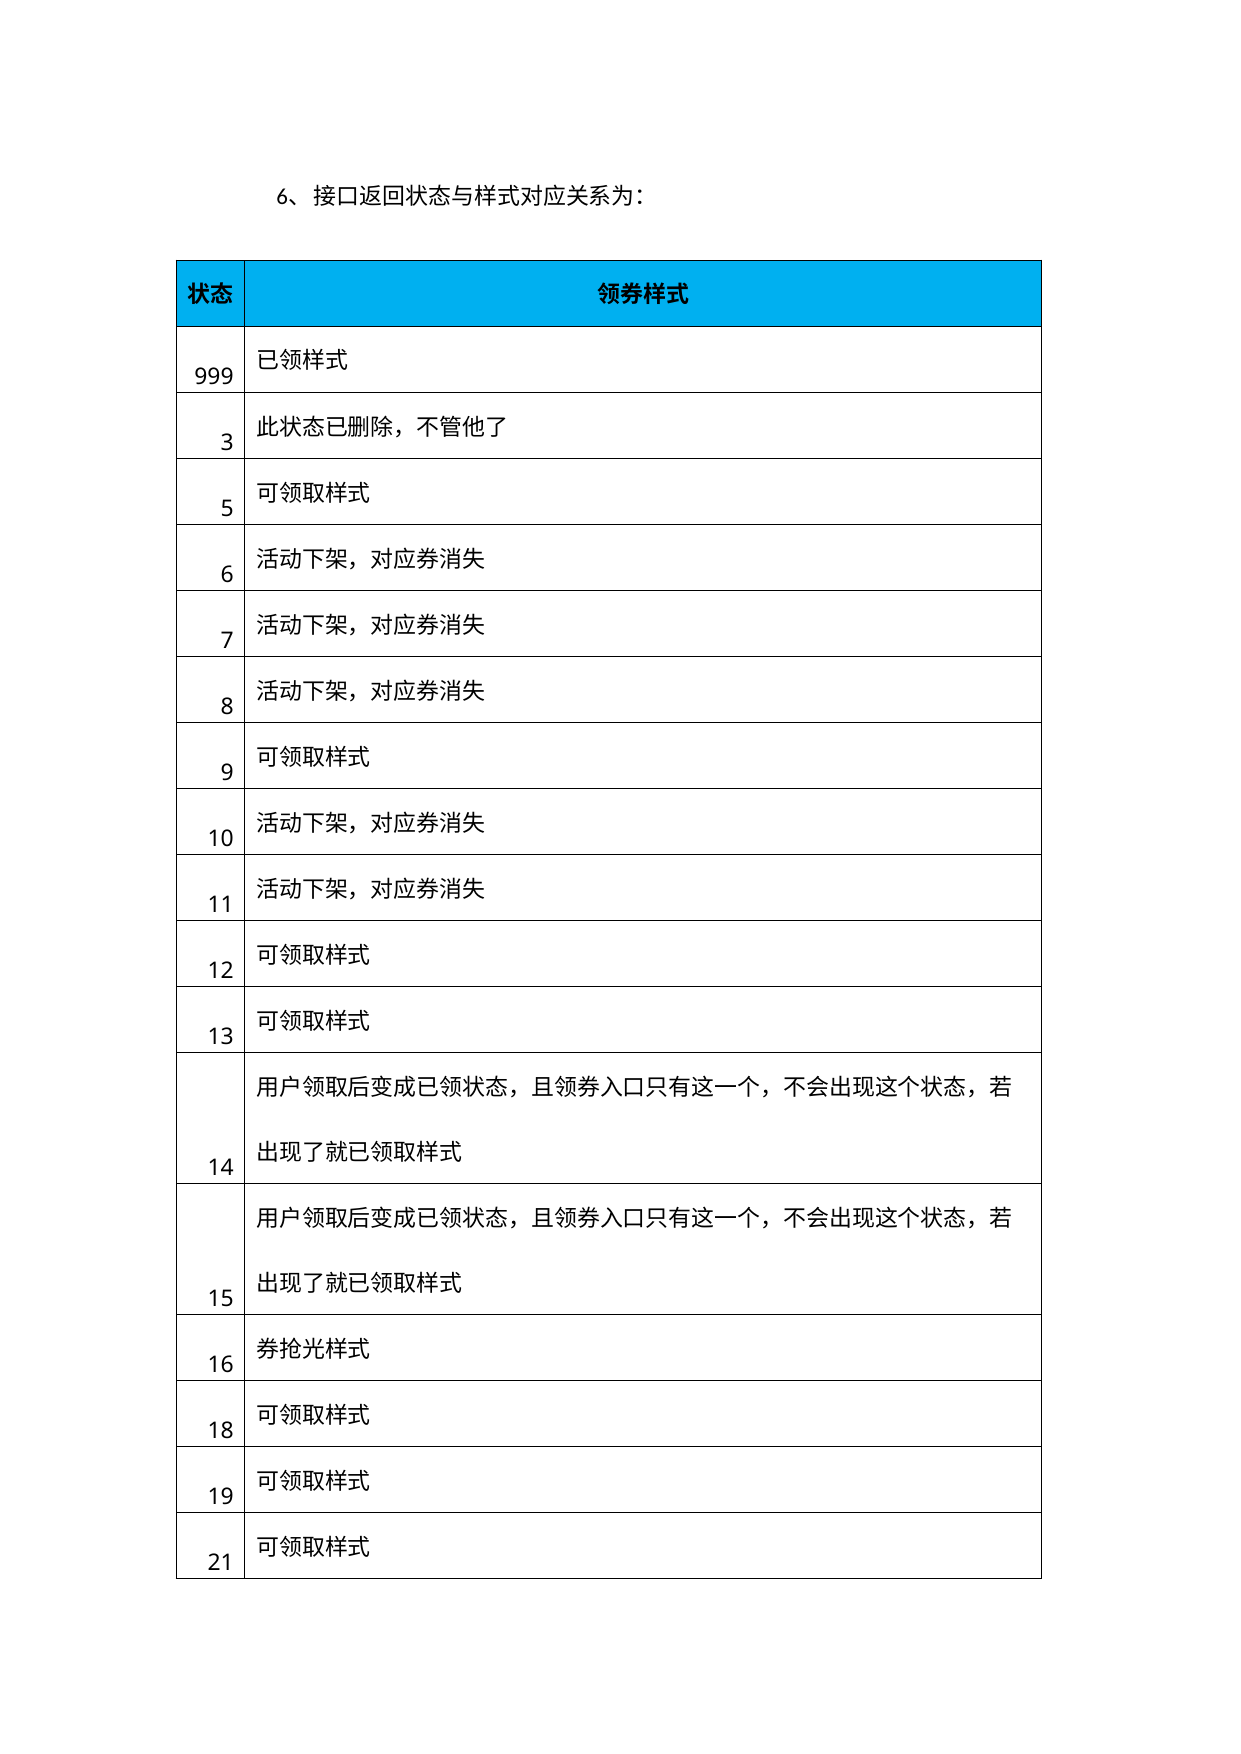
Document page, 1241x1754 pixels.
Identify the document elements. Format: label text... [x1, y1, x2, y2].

table_cell 19 [177, 1447, 244, 1512]
table_cell 999 [177, 327, 244, 392]
table_cell 14 [177, 1053, 244, 1183]
table_cell 13 [177, 987, 244, 1052]
table_cell 18 [177, 1381, 244, 1446]
table_cell 用户领取后变成已领状态，且领券入口只有这一个，不会出现这个状态，若出现了就已领取样式 [245, 1053, 1041, 1183]
table_cell 可领取样式 [245, 987, 1041, 1052]
table_cell 用户领取后变成已领状态，且领券入口只有这一个，不会出现这个状态，若出现了就已领取样式 [245, 1184, 1041, 1314]
table_cell 可领取样式 [245, 1381, 1041, 1446]
table_cell 活动下架，对应券消失 [245, 591, 1041, 656]
table_cell 活动下架，对应券消失 [245, 855, 1041, 920]
list 接口返回状态与样式对应关系为： [276, 162, 1053, 227]
table_cell 5 [177, 459, 244, 524]
table_cell 16 [177, 1315, 244, 1380]
table_cell 可领取样式 [245, 1513, 1041, 1578]
table_cell 活动下架，对应券消失 [245, 789, 1041, 854]
table_cell 可领取样式 [245, 921, 1041, 986]
table_header 领券样式 [245, 261, 1041, 326]
table_cell 9 [177, 723, 244, 788]
table_cell 8 [177, 657, 244, 722]
table_cell 12 [177, 921, 244, 986]
table_cell 15 [177, 1184, 244, 1314]
table_cell 可领取样式 [245, 723, 1041, 788]
table_cell 活动下架，对应券消失 [245, 525, 1041, 590]
table_cell 11 [177, 855, 244, 920]
table_cell 活动下架，对应券消失 [245, 657, 1041, 722]
table_header 状态 [177, 261, 244, 326]
table_cell 已领样式 [245, 327, 1041, 392]
table_cell 可领取样式 [245, 459, 1041, 524]
table_cell 21 [177, 1513, 244, 1578]
table_cell 3 [177, 393, 244, 458]
table_cell 10 [177, 789, 244, 854]
table_cell 6 [177, 525, 244, 590]
table_cell 7 [177, 591, 244, 656]
table_cell 券抢光样式 [245, 1315, 1041, 1380]
table_cell 此状态已删除，不管他了 [245, 393, 1041, 458]
table_cell 可领取样式 [245, 1447, 1041, 1512]
